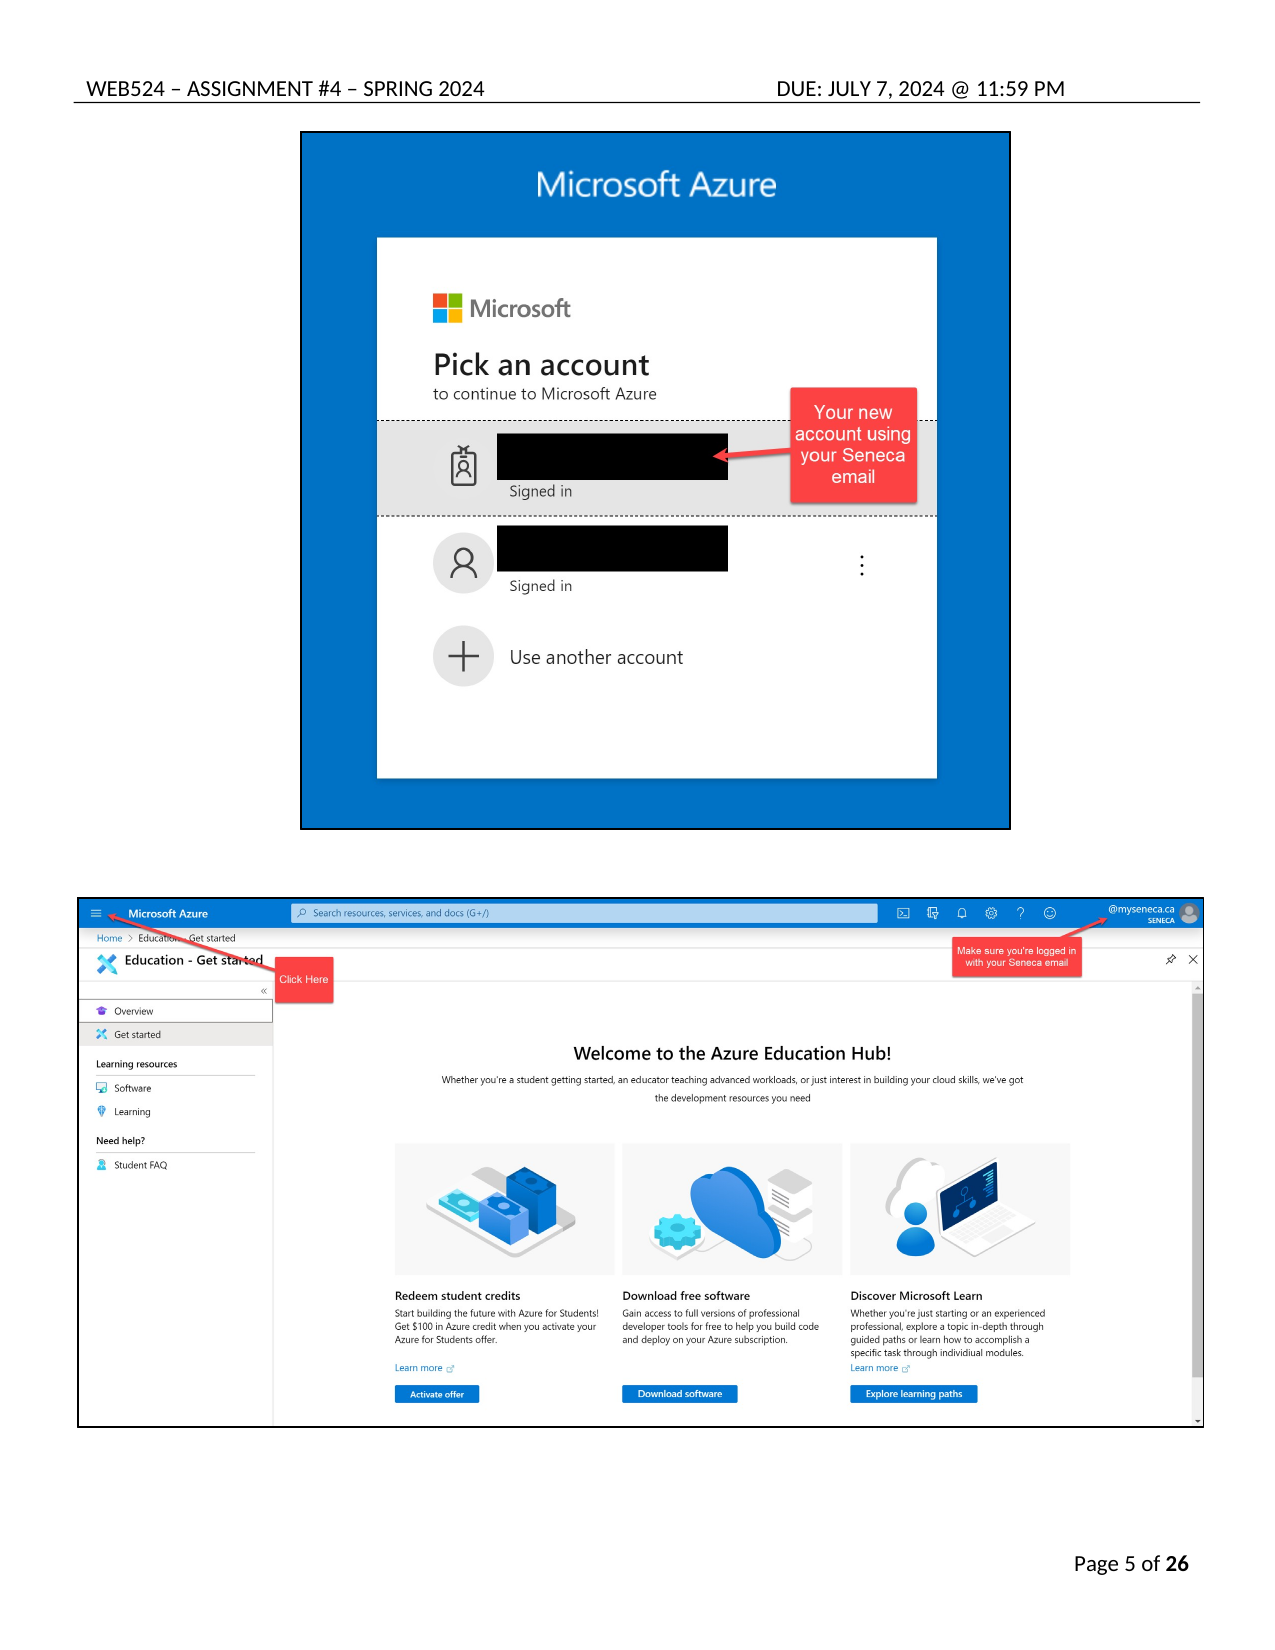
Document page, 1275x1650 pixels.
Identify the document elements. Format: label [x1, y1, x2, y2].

picture [302, 133, 1009, 828]
picture [79, 899, 1203, 1426]
